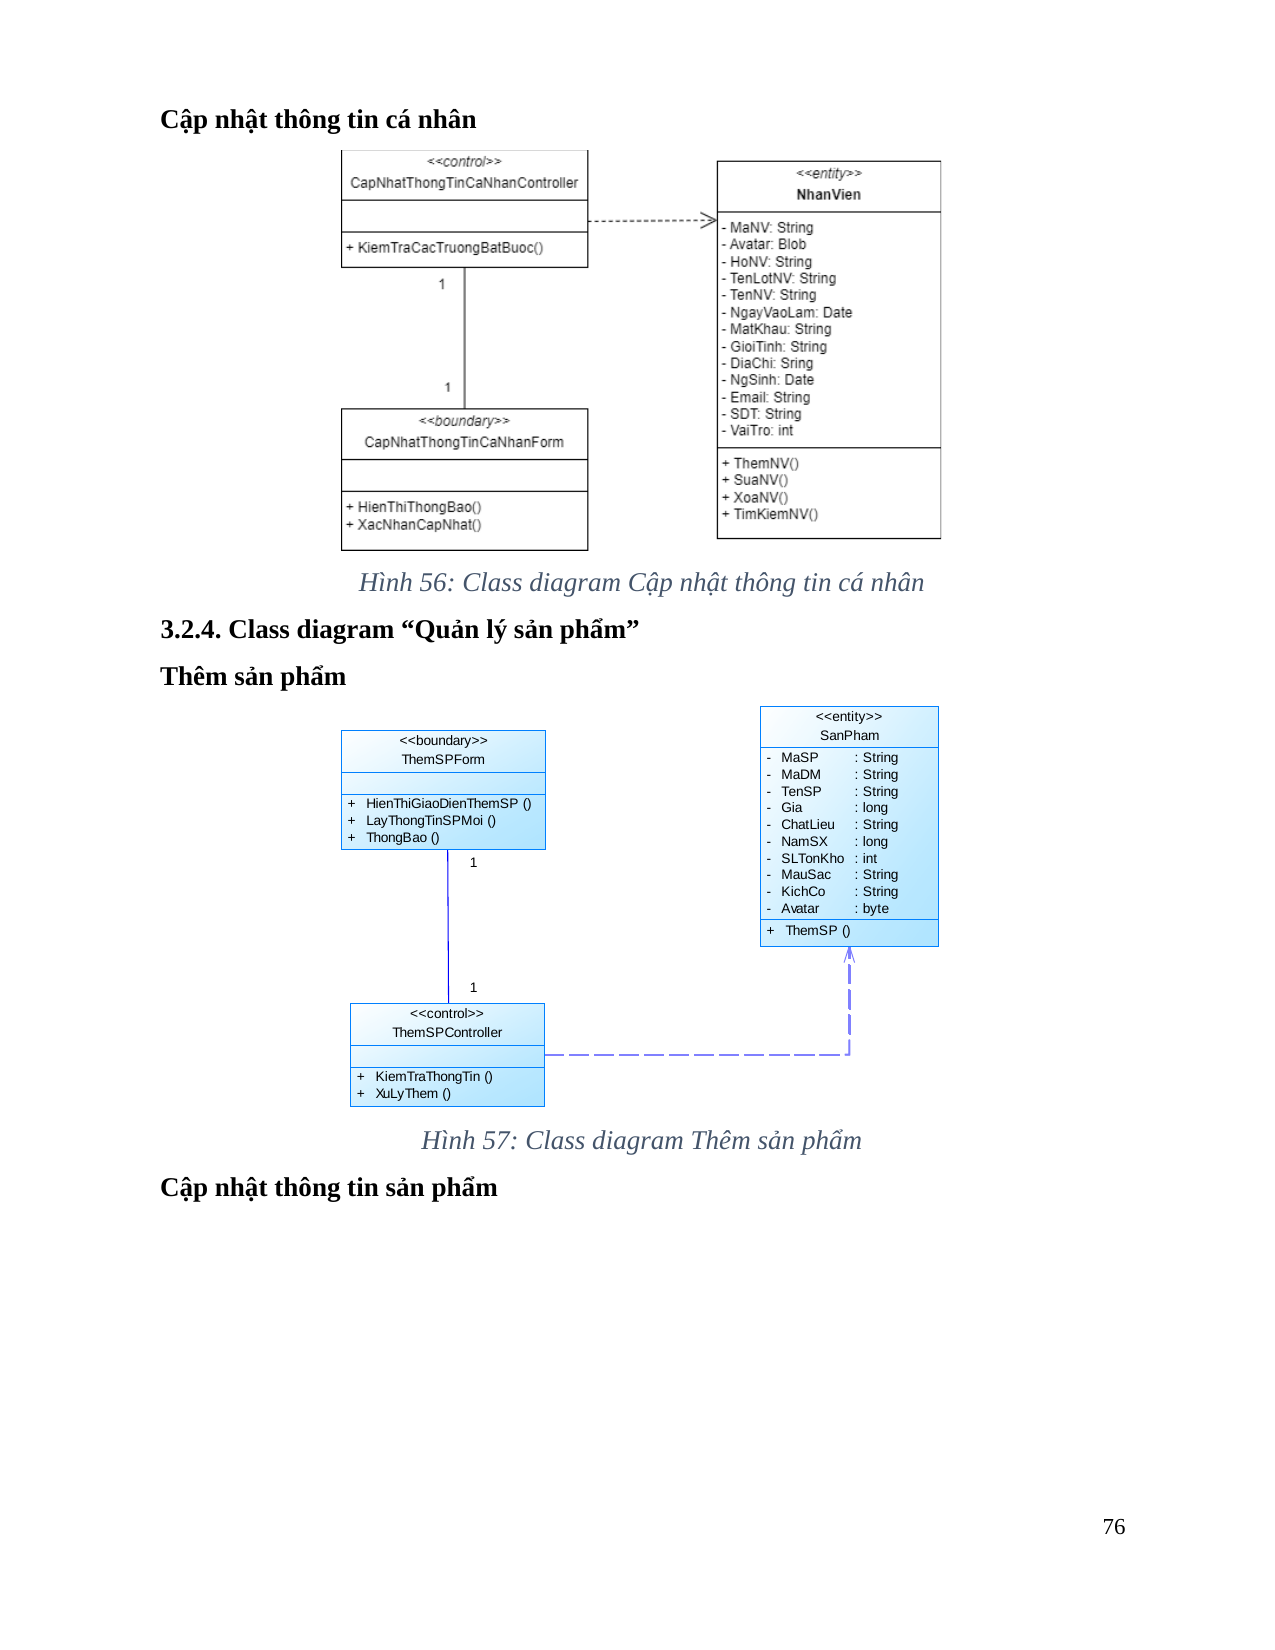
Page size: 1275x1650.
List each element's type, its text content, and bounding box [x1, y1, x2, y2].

subtitle 3.2.4. Class diagram “Quản lý sản phẩm” [160, 613, 1125, 644]
picture [341, 150, 942, 551]
text Thêm sản phẩm [160, 659, 1122, 691]
text Cập nhật thông tin cá nhân [160, 103, 1122, 134]
text Cập nhật thông tin sản phẩm [160, 1171, 1122, 1202]
